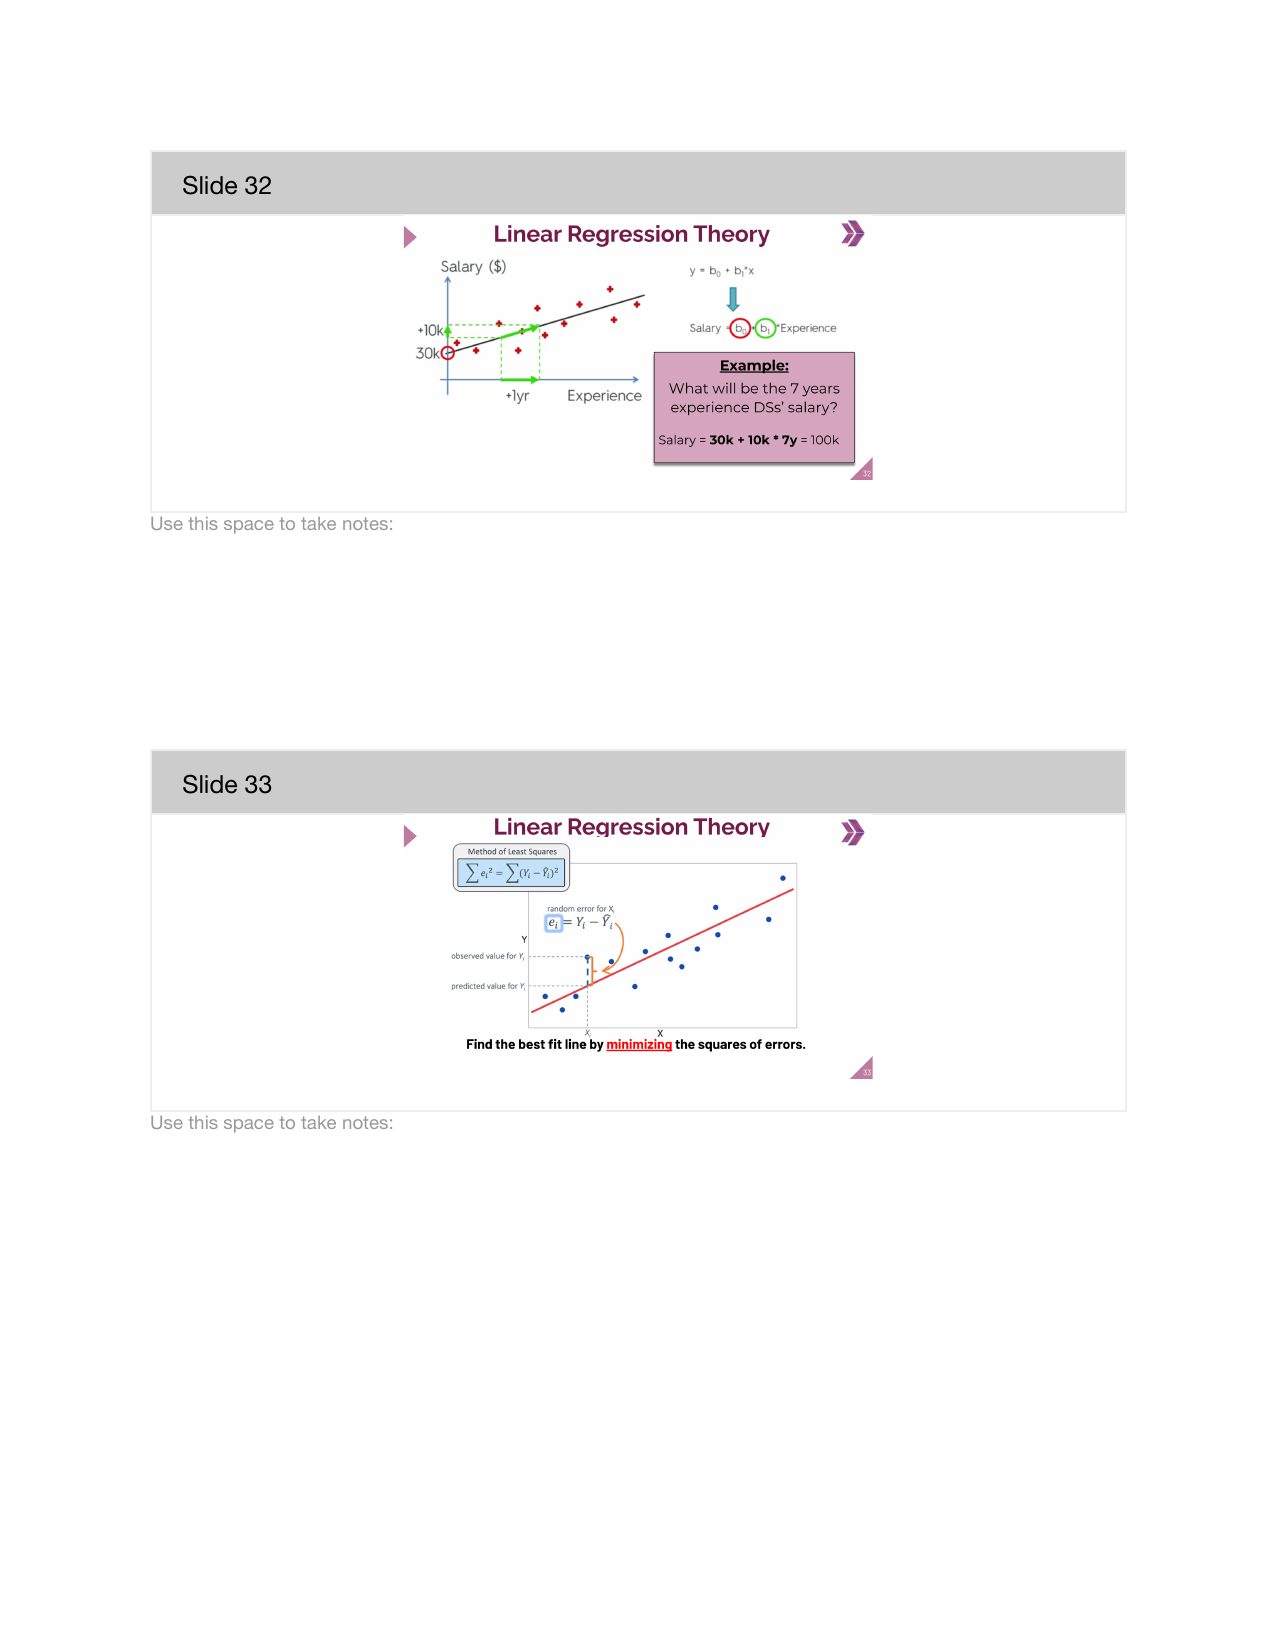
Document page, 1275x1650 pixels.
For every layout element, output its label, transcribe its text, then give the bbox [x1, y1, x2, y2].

text Use this space to take notes: [150, 513, 1125, 536]
table_header Slide 32 [152, 152, 1125, 214]
picture [403, 814, 873, 1079]
picture [403, 215, 873, 480]
table_cell [152, 216, 1125, 511]
table_cell [152, 815, 1125, 1110]
text Use this space to take notes: [150, 1112, 1125, 1135]
table_header Slide 33 [152, 751, 1125, 813]
